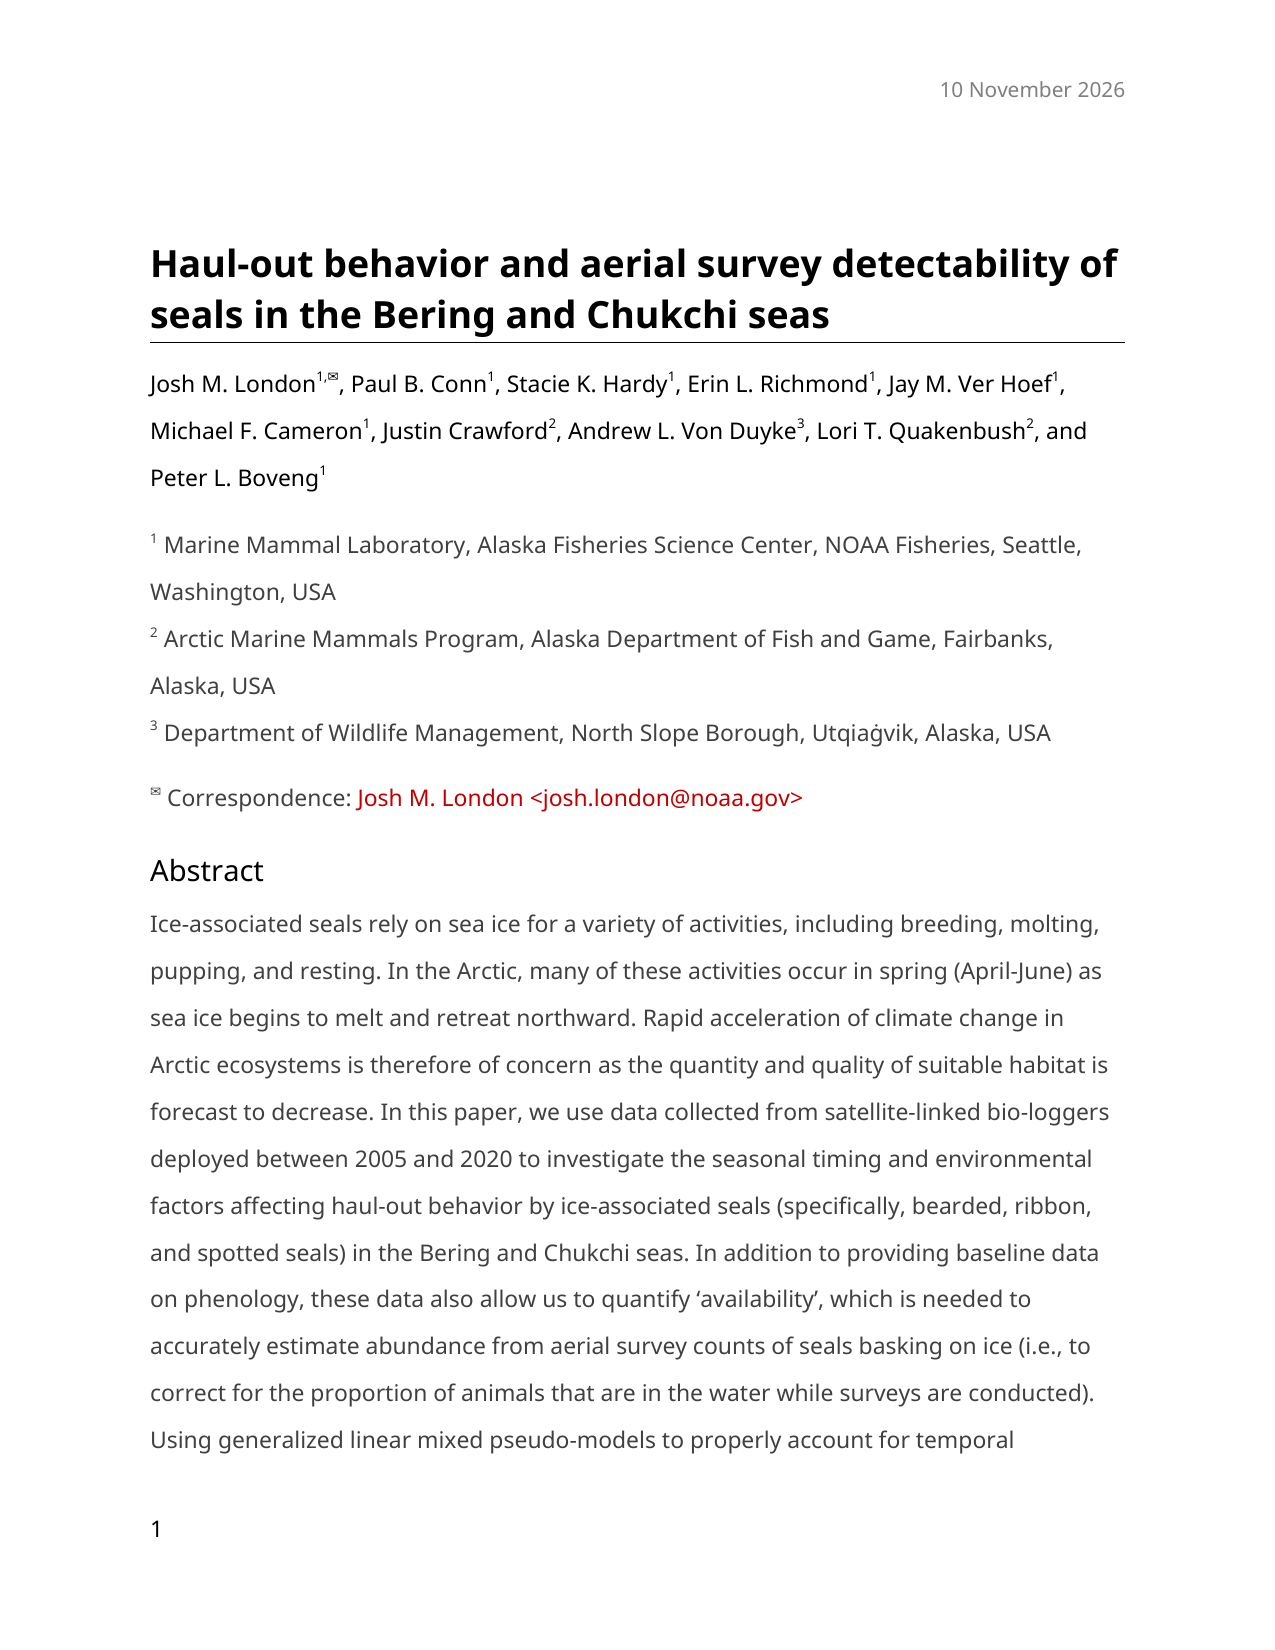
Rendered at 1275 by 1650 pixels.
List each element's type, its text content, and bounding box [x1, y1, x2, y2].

text ✉ Correspondence: Josh M. London <> [150, 782, 1125, 813]
title Haul-out behavior and aerial survey detectability of seals in the Bering and Chukchi seas [150, 237, 1125, 342]
subtitle Abstract [150, 850, 1125, 890]
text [150, 908, 1125, 1455]
text 1 Marine Mammal Laboratory, Alaska Fisheries Science Center, NOAA Fisheries, Seattle, Washington, USA 2 Arctic Marine Mammals Program, Alaska Department of Fish and Game, Fairbanks, Alaska, USA 3 Department of Wildlife Management, North Slope Borough, Utqiaġvik, Alaska, USA [150, 529, 1125, 748]
text Josh M. London1,✉, Paul B. Conn1, Stacie K. Hardy1, Erin L. Richmond1, Jay M. Ver Hoef1, Michael F. Cameron1, Justin Crawford2, Andrew L. Von Duyke3, Lori T. Quakenbush2, and Peter L. Boveng1 [150, 368, 1125, 493]
